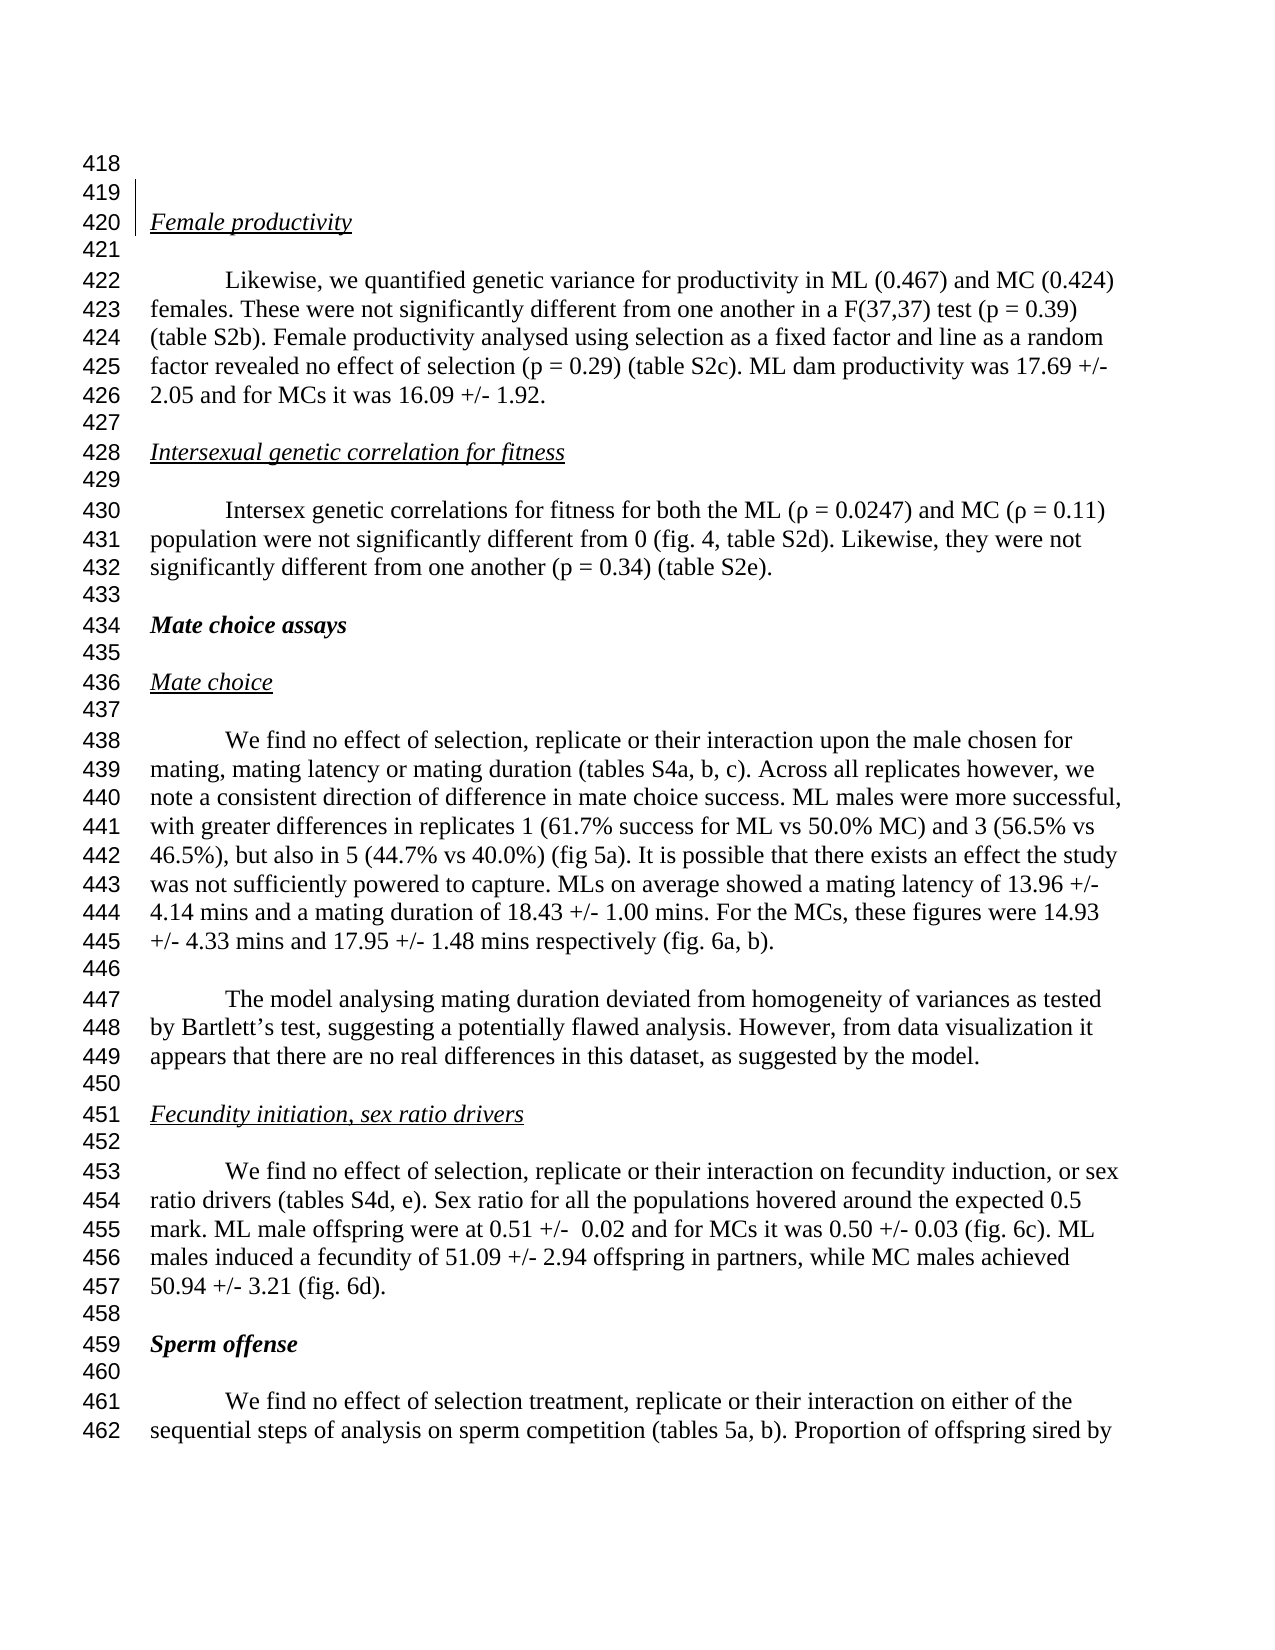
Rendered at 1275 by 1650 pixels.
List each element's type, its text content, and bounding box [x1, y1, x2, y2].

text Mate choice assays [150, 610, 1125, 639]
text Intersexual genetic correlation for fitness [150, 437, 1125, 466]
text Sperm offense [150, 1329, 1125, 1357]
text Female productivity [150, 207, 1125, 236]
text We find no effect of selection, replicate or their interaction upon the male chosen for mating, mating latency or mating duration (tables S4a, b, c). Across all replicates however, we note a consistent direction of difference in mate choice success. ML males were more successful, with greater differences in replicates 1 (61.7% success for ML vs 50.0% MC) and 3 (56.5% vs 46.5%), but also in 5 (44.7% vs 40.0%) (fig 5a). It is possible that there exists an effect the study was not sufficiently powered to capture. MLs on average showed a mating latency of 13.96 +/- 4.14 mins and a mating duration of 18.43 +/- 1.00 mins. For the MCs, these figures were 14.93 +/- 4.33 mins and 17.95 +/- 1.48 mins respectively (fig. 6a, b). [150, 725, 1125, 955]
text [150, 1386, 1125, 1444]
text Fecundity initiation, sex ratio drivers [150, 1099, 1125, 1127]
text We find no effect of selection, replicate or their interaction on fecundity induction, or sex ratio drivers (tables S4d, e). Sex ratio for all the populations hovered around the expected 0.5 mark. ML male offspring were at 0.51 +/- 0.02 and for MCs it was 0.50 +/- 0.03 (fig. 6c). ML males induced a fecundity of 51.09 +/- 2.94 offspring in partners, while MC males achieved 50.94 +/- 3.21 (fig. 6d). [150, 1156, 1125, 1300]
text Likewise, we quantified genetic variance for productivity in ML (0.467) and MC (0.424) females. These were not significantly different from one another in a F(37,37) test (p = 0.39) (table S2b). Female productivity analysed using selection as a fixed factor and line as a random factor revealed no effect of selection (p = 0.29) (table S2c). ML dam productivity was 17.69 +/- 2.05 and for MCs it was 16.09 +/- 1.92. [150, 265, 1125, 409]
text Mate choice [150, 667, 1125, 696]
text The model analysing mating duration deviated from homogeneity of variances as tested by Bartlett’s test, suggesting a potentially flawed analysis. However, from data visualization it appears that there are no real differences in this dataset, as suggested by the model. [150, 984, 1125, 1070]
text Intersex genetic correlations for fitness for both the ML (ρ = 0.0247) and MC (ρ = 0.11) population were not significantly different from 0 (fig. 4, table S2d). Likewise, they were not significantly different from one another (p = 0.34) (table S2e). [150, 495, 1125, 581]
